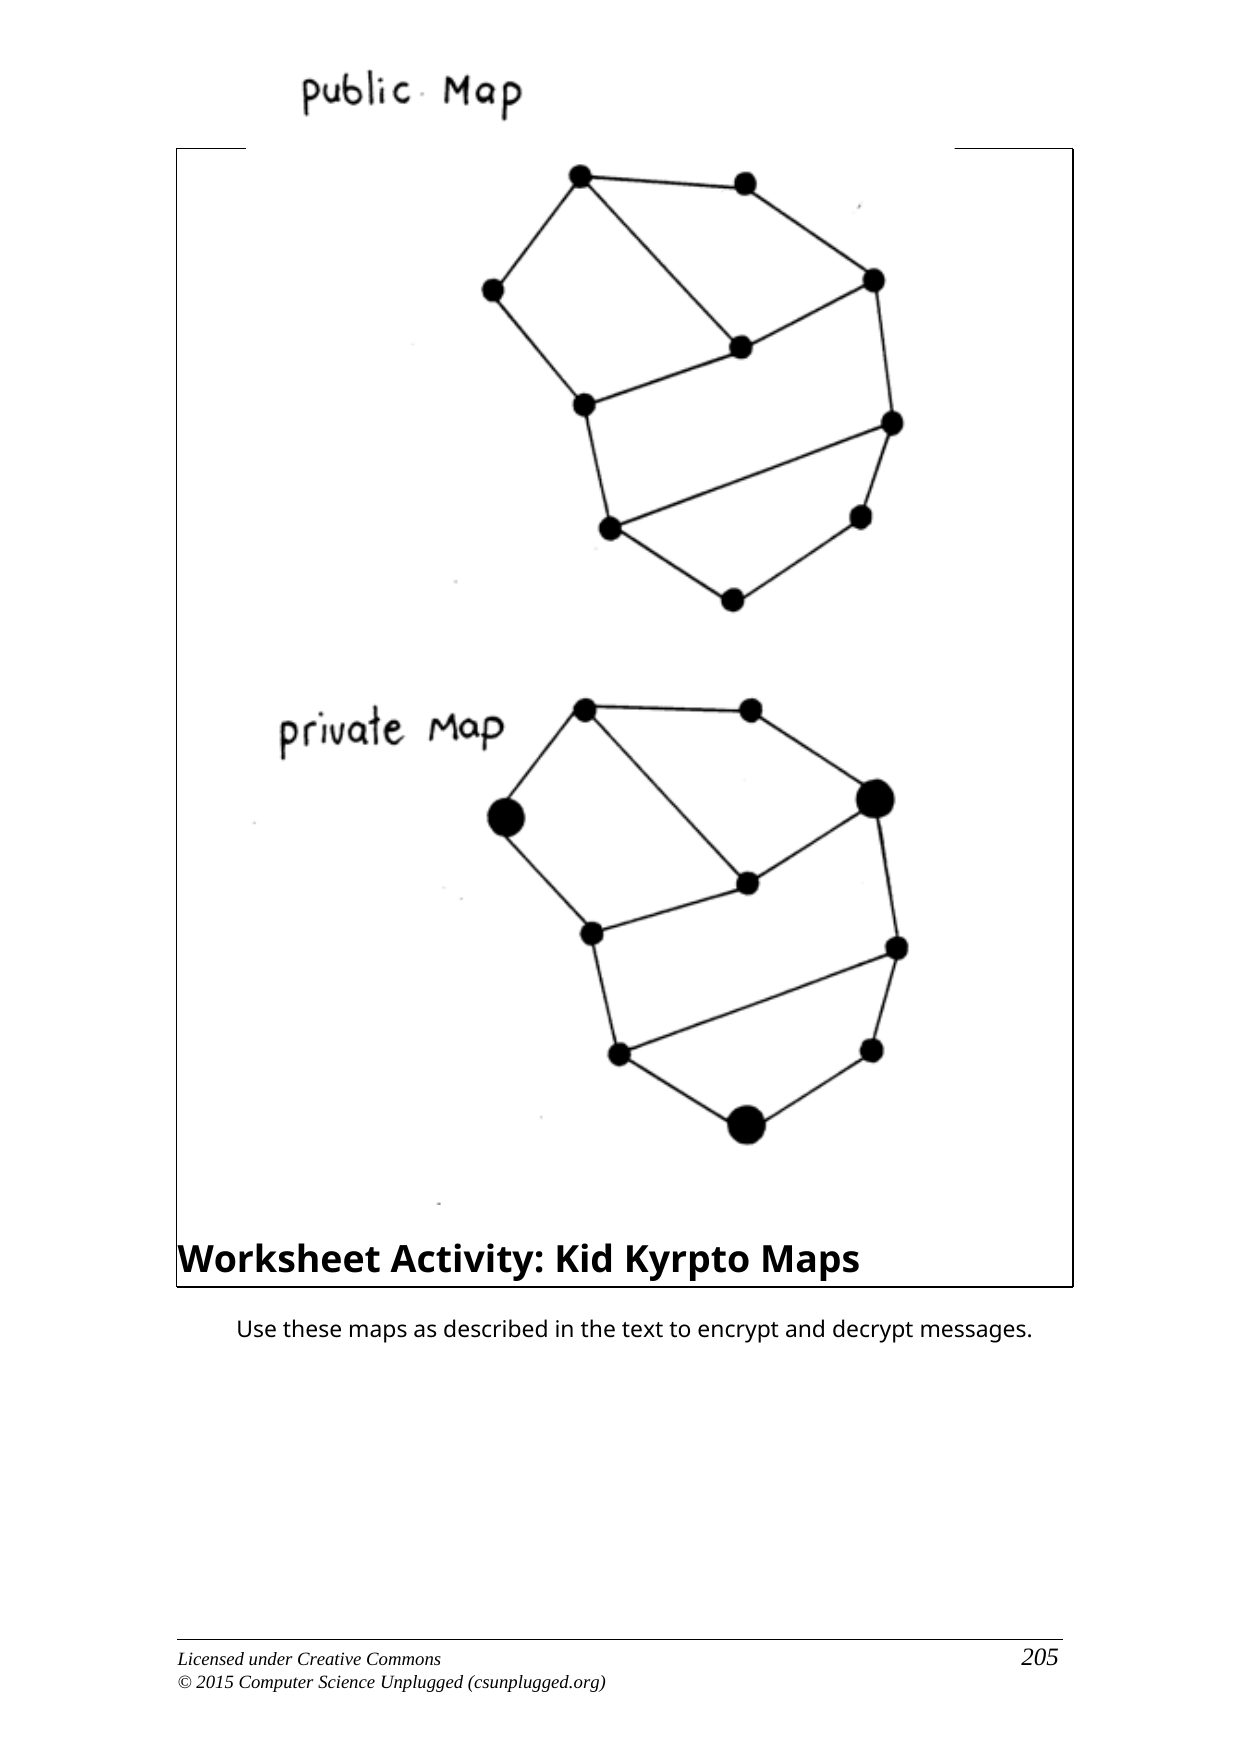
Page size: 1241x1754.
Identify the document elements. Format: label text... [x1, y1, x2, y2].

picture [246, 30, 955, 1205]
text Use these maps as described in the text to encrypt and decrypt messages. [236, 1313, 1063, 1344]
